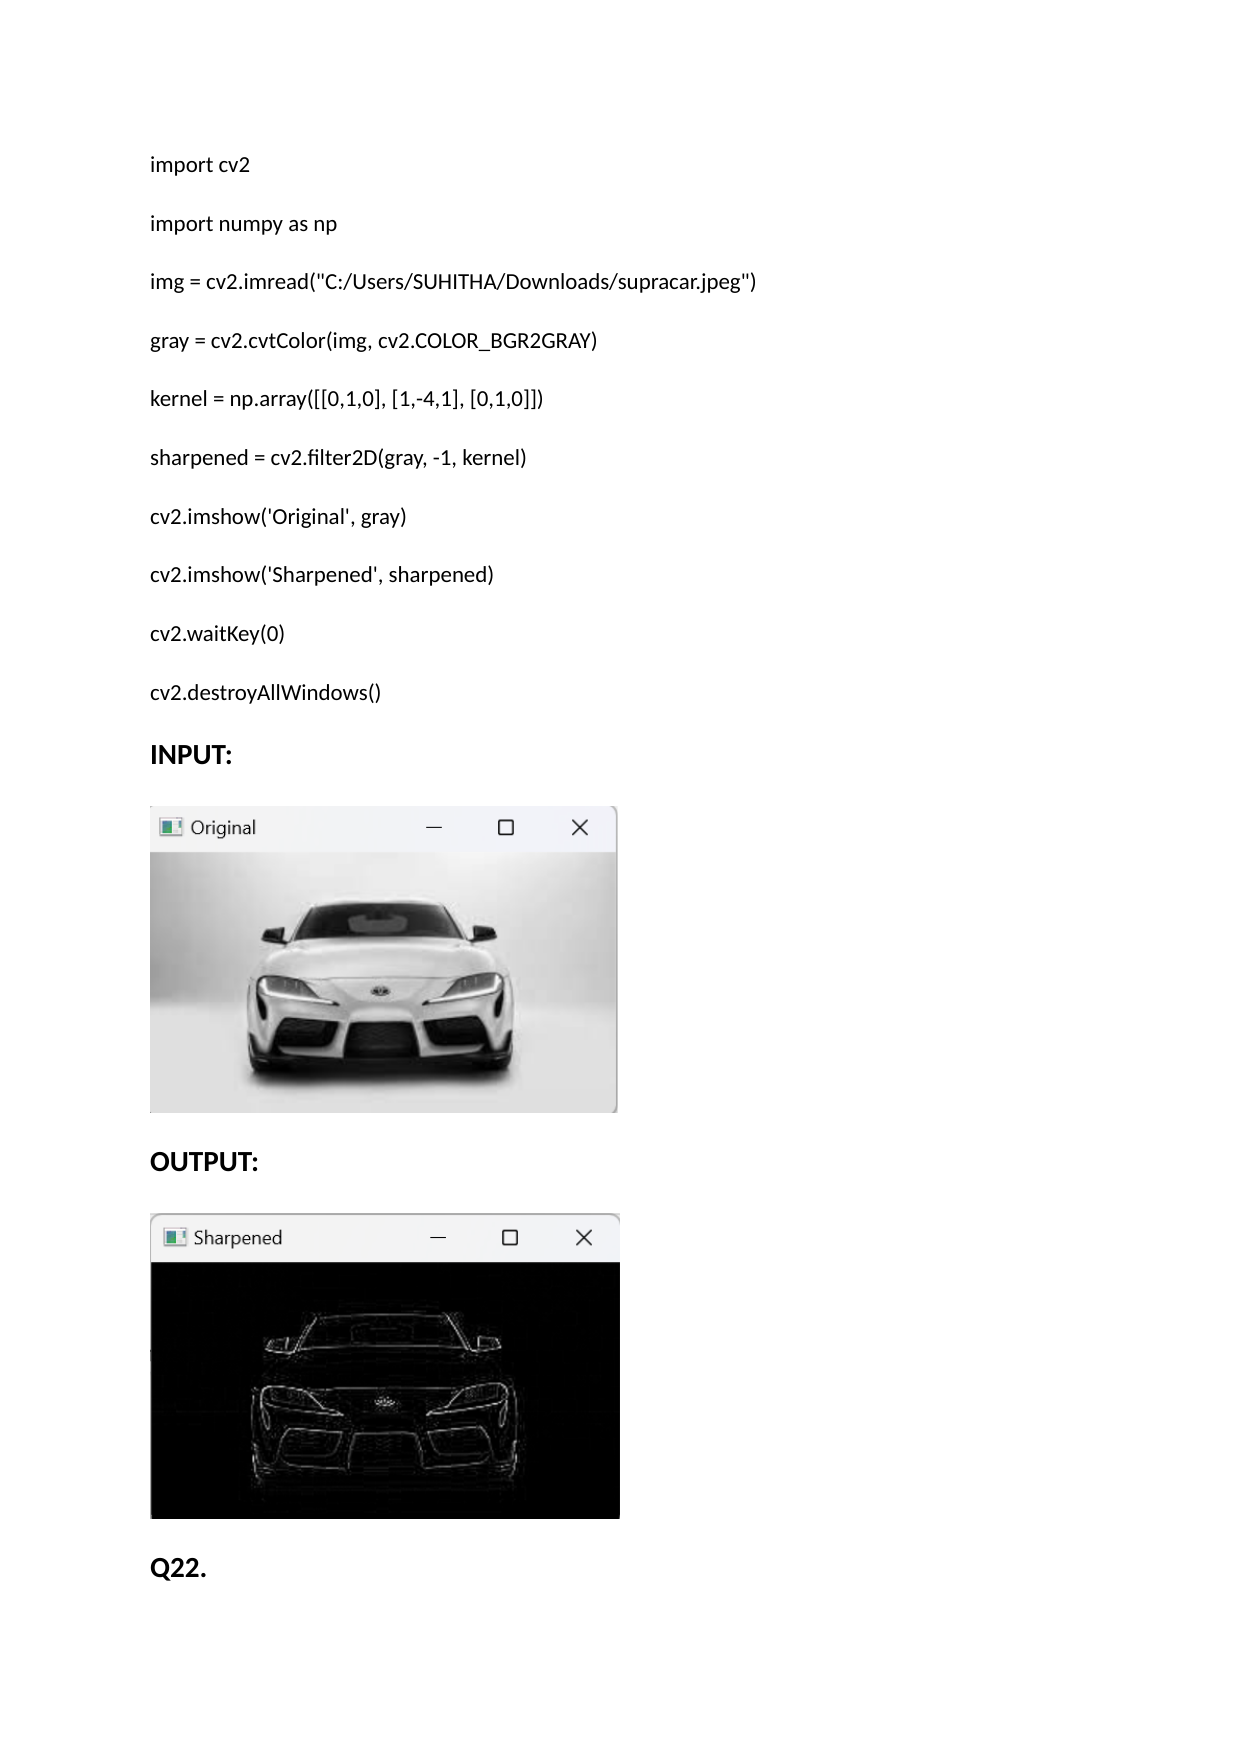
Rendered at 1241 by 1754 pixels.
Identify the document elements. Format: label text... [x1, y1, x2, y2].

text kernel = np.array([[0,1,0], [1,-4,1], [0,1,0]]) [150, 384, 1090, 413]
text cv2.destroyAllWindows() [150, 678, 1090, 706]
text Q22. [150, 1549, 1090, 1585]
text gray = cv2.cvtColor(img, cv2.COLOR_BGR2GRAY) [150, 326, 1090, 354]
text sharpened = cv2.filter2D(gray, -1, kernel) [150, 443, 1090, 471]
text cv2.imshow('Sharpened', sharpened) [150, 561, 1090, 588]
text import cv2 [150, 150, 1090, 178]
text cv2.waitKey(0) [150, 619, 1090, 647]
text INPUT: [150, 736, 1090, 772]
picture [150, 806, 618, 1113]
text cv2.imshow('Original', gray) [150, 502, 1090, 530]
picture [150, 1213, 620, 1519]
text OUTPUT: [150, 1143, 1090, 1179]
text img = cv2.imread("C:/Users/SUHITHA/Downloads/supracar.jpeg") [150, 267, 1090, 295]
text import numpy as np [150, 209, 1090, 237]
